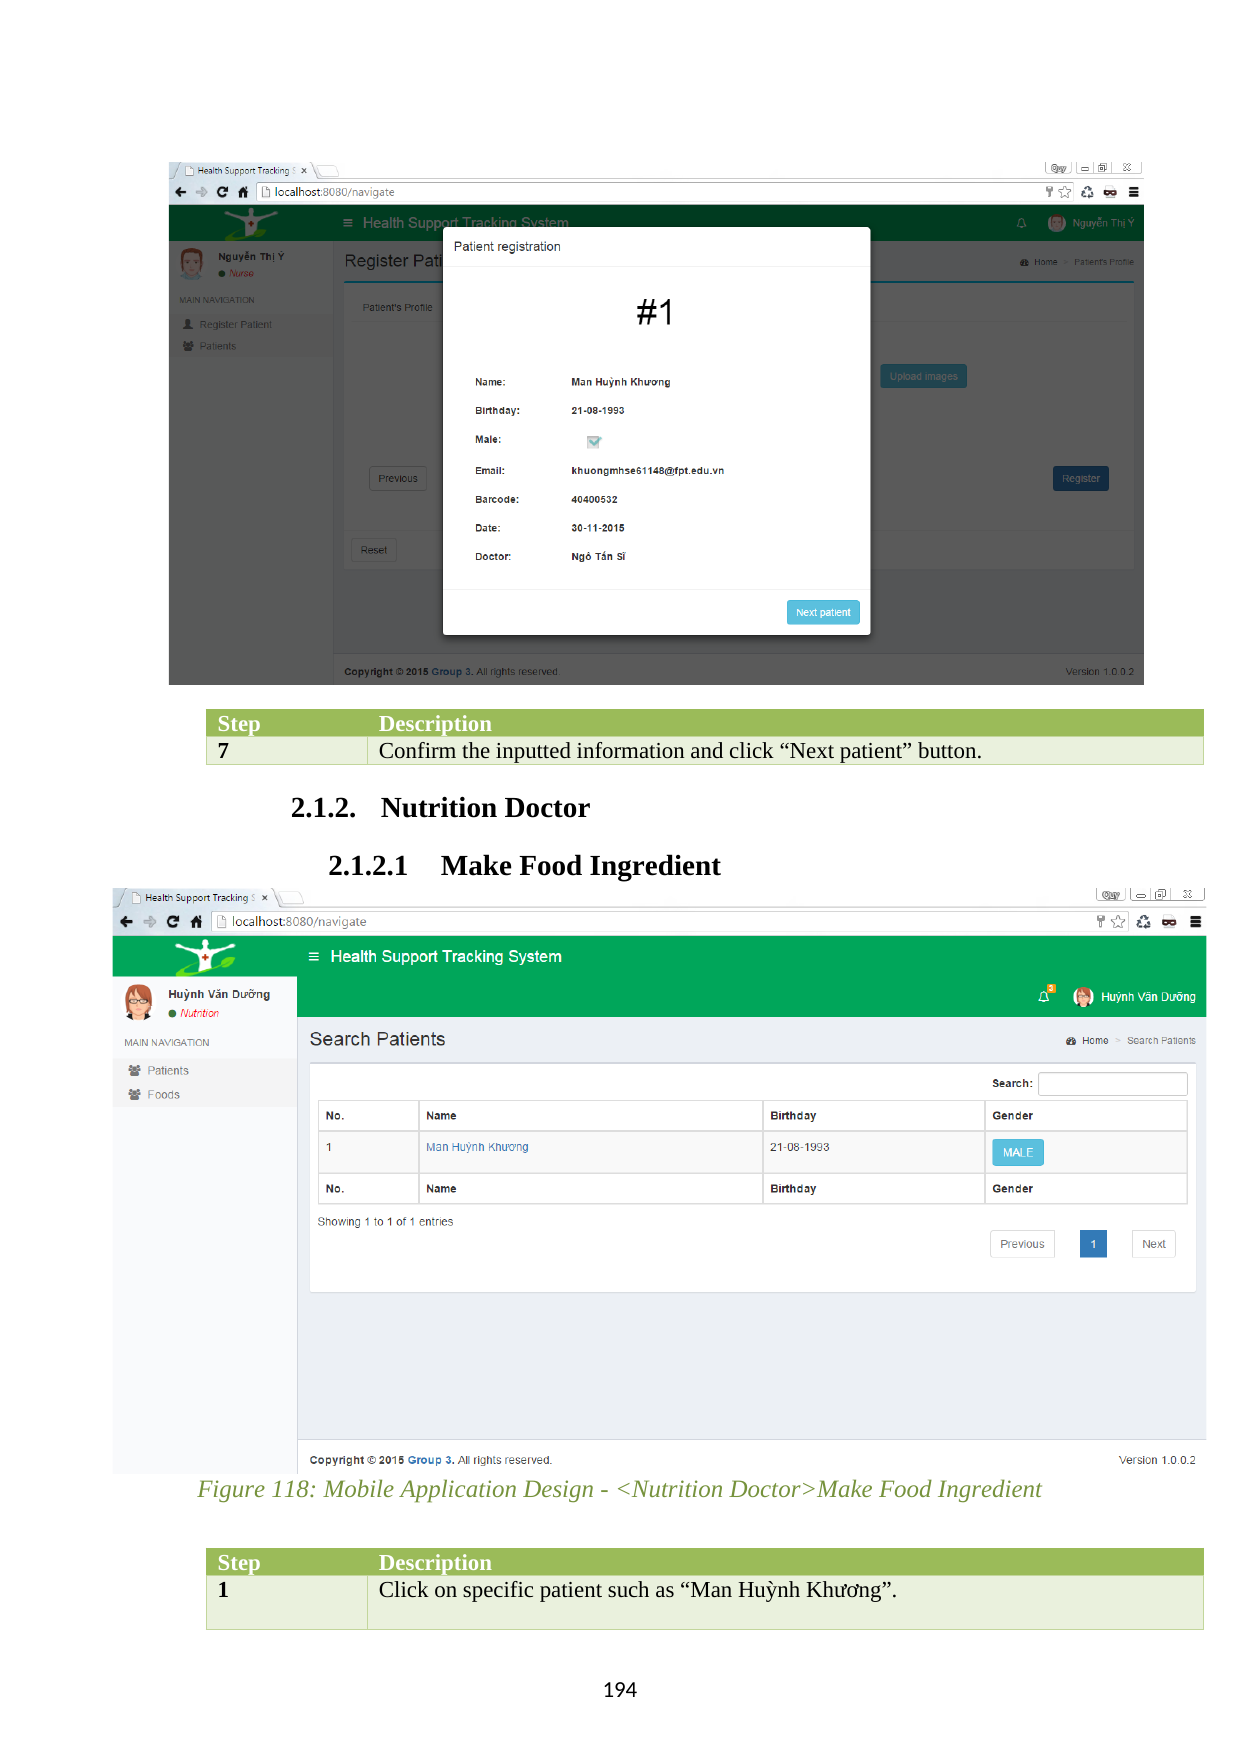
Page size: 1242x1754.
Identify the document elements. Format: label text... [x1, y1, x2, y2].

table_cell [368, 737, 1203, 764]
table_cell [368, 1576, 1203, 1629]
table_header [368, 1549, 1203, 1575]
subtitle Make Food Ingredient [328, 848, 1146, 882]
text Figure 118: Mobile Application Design - <Nutrition Doctor>Make Food Ingredient [94, 1474, 1146, 1503]
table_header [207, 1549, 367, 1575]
subtitle Nutrition Doctor [291, 790, 1146, 823]
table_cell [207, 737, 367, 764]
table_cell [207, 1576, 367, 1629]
picture [168, 162, 1144, 685]
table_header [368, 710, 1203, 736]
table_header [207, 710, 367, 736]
picture [112, 888, 1207, 1474]
